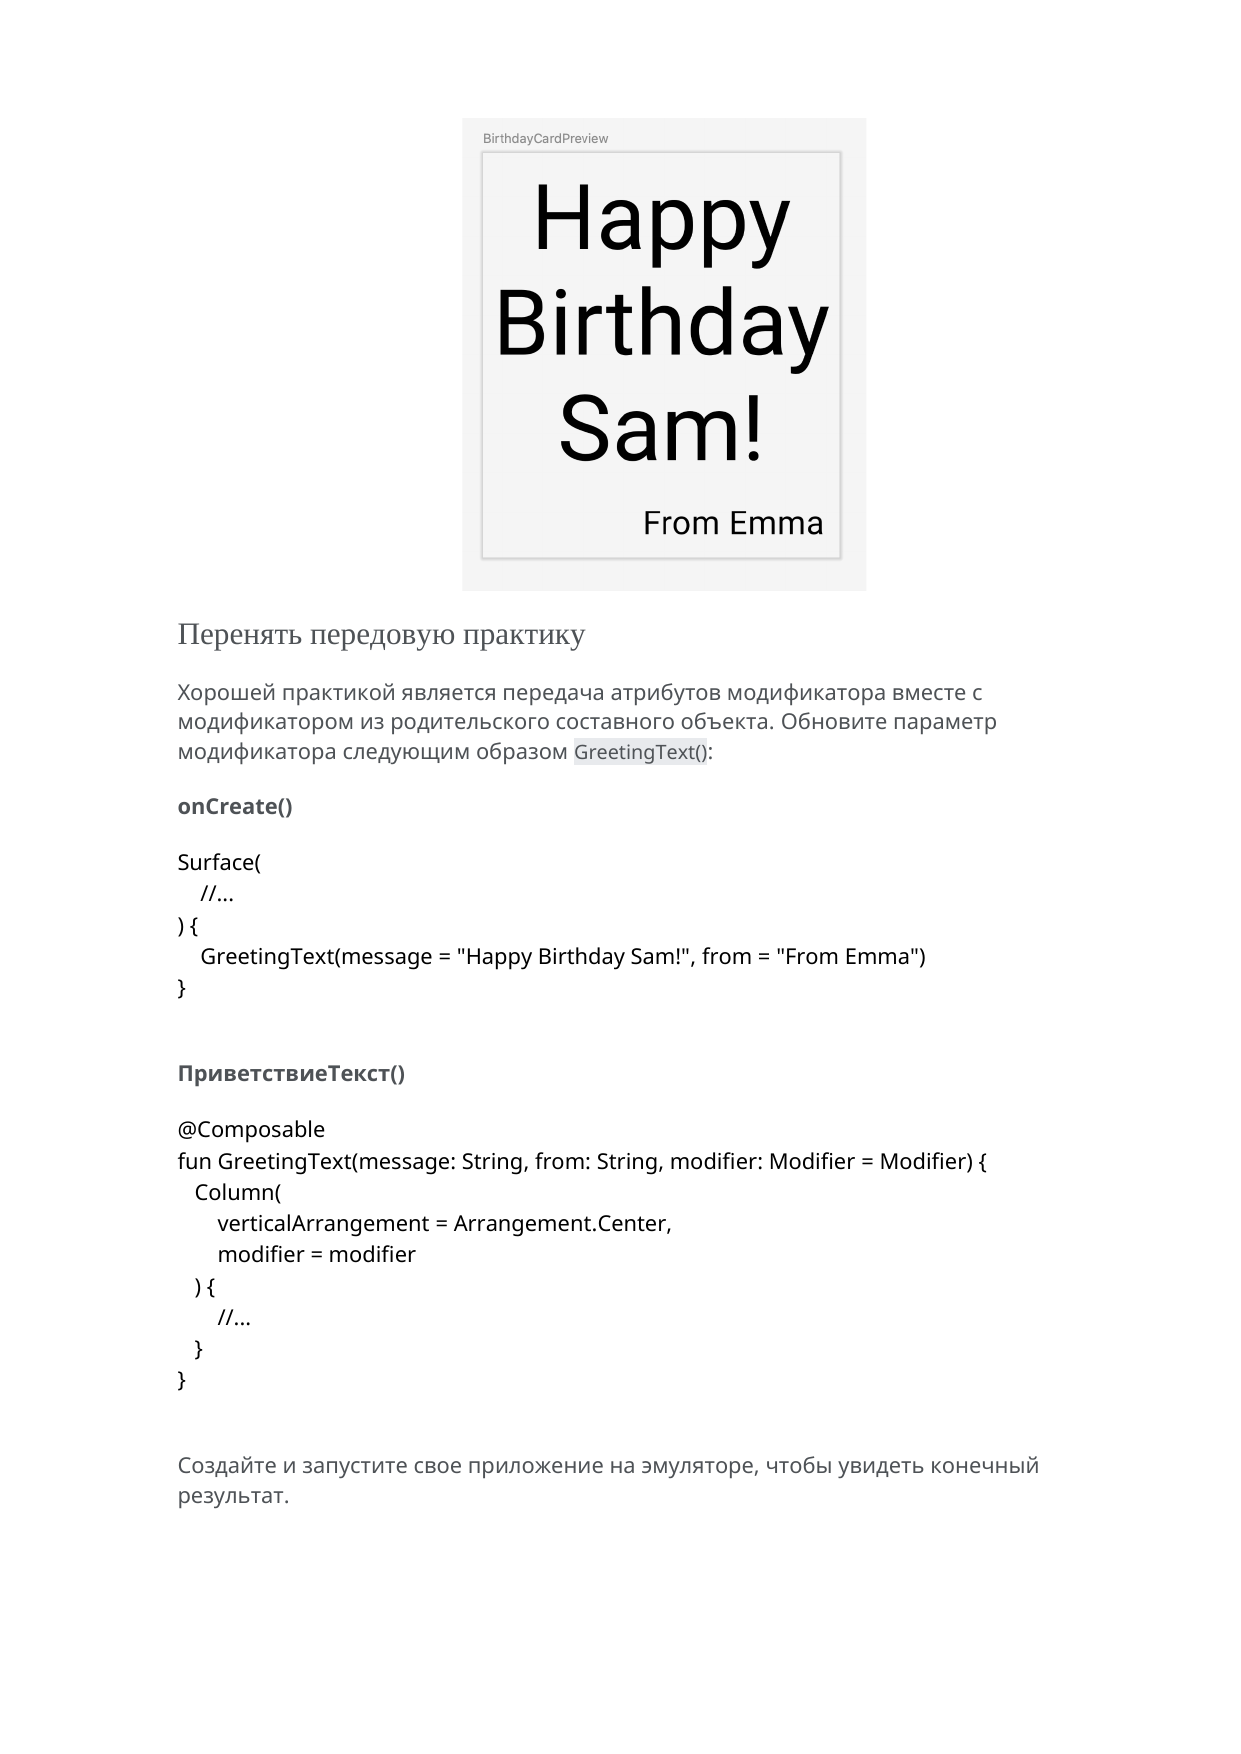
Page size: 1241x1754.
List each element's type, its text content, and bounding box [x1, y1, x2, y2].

picture [462, 118, 867, 591]
text Хорошей практикой является передача атрибутов модификатора вместе с модификатором из родительского составного объекта. Обновите параметр модификатора следующим образом GreetingText(): [177, 676, 1152, 766]
text ПриветствиеТекст() [177, 1058, 1152, 1088]
text onCreate() [177, 791, 1152, 821]
subtitle Перенять передовую практику [177, 616, 1152, 651]
text Surface( //... ) { GreetingText(message = "Happy Birthday Sam!", from = "From Emma") } [177, 846, 1152, 1033]
text Создайте и запустите свое приложение на эмуляторе, чтобы увидеть конечный результат. [177, 1450, 1152, 1510]
text @Composable fun GreetingText(message: String, from: String, modifier: Modifier = Modifier) { Column( verticalArrangement = Arrangement.Center, modifier = modifier ) { //... } } [177, 1113, 1152, 1425]
